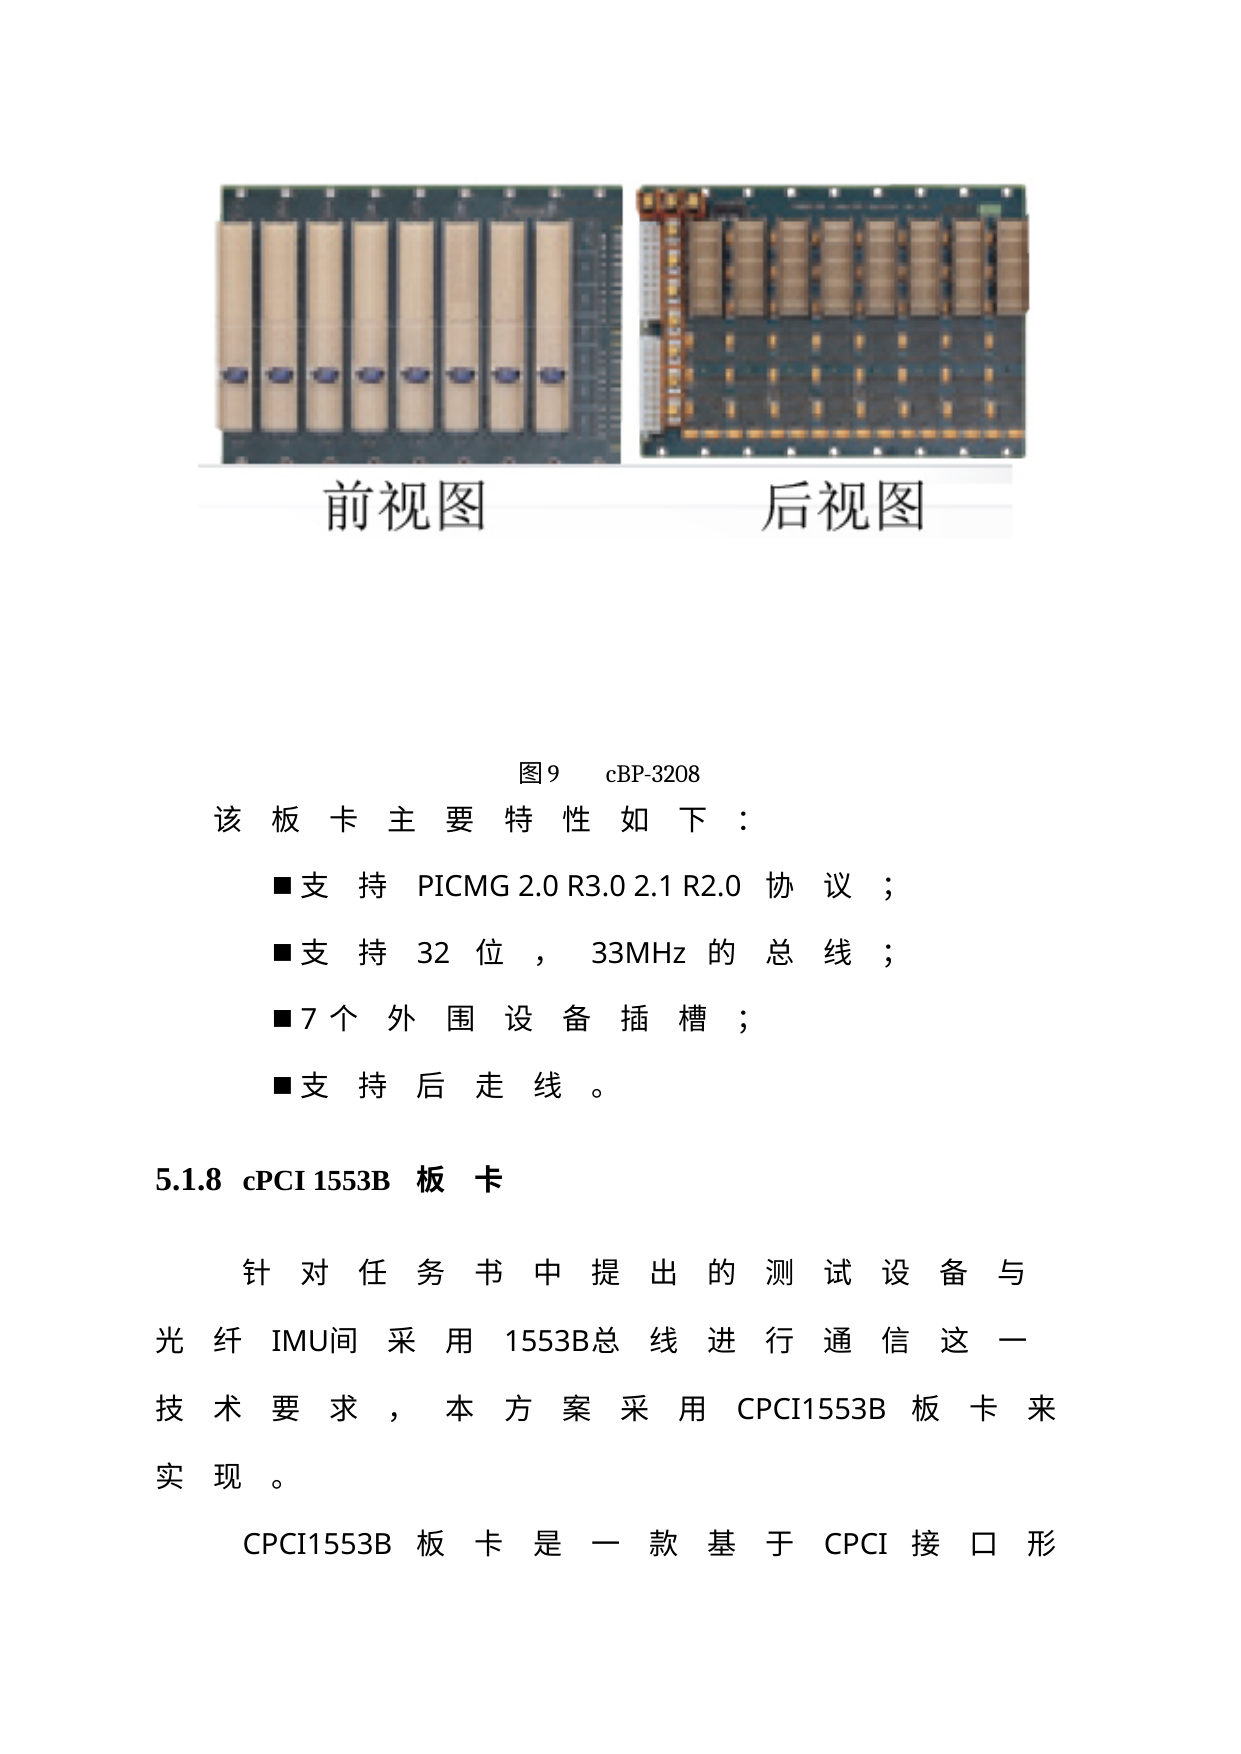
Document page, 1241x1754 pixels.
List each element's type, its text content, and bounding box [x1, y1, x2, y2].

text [155, 1519, 1085, 1564]
list 7个外围设备插槽； [254, 994, 1085, 1040]
list 支持后走线。 [254, 1061, 1085, 1106]
picture [198, 164, 1052, 539]
text 针对任务书中提出的测试设备与光纤IMU间采用1553B总线进行通信这一技术要求，本方案采用CPCI1553B板卡来实现。 [155, 1248, 1085, 1498]
text 图9 cBP-3208 [155, 749, 1085, 794]
list 支持PICMG 2.0 R3.0 2.1 R2.0协议； [254, 861, 1085, 907]
list 支持32位，33MHz的总线； [254, 928, 1085, 973]
text 该板卡主要特性如下： [152, 794, 1085, 840]
subtitle cPCI 1553B板卡 [154, 1154, 1085, 1200]
